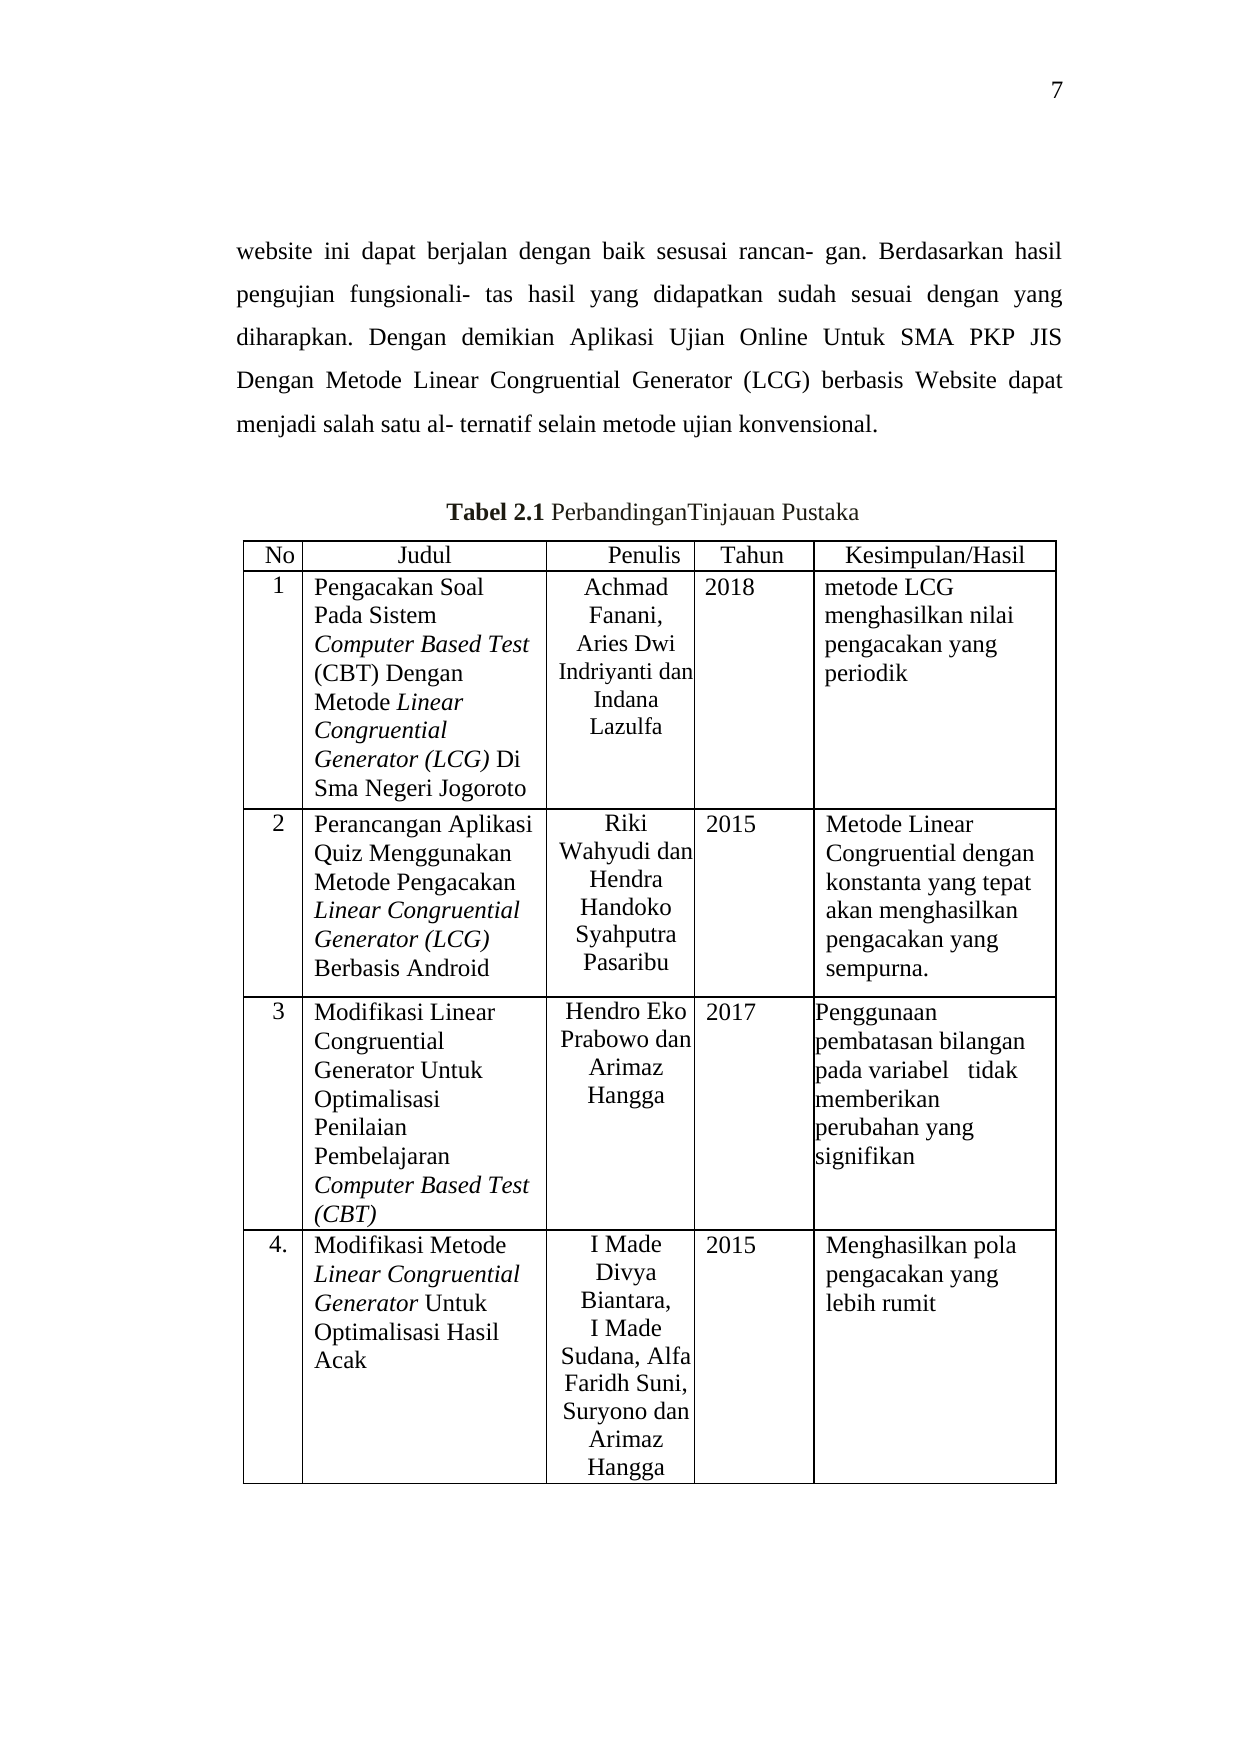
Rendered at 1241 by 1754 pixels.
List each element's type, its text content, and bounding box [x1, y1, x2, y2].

table_cell Riki Wahyudi dan Hendra Handoko Syahputra Pasaribu [547, 810, 694, 996]
table_cell 1 [244, 572, 302, 808]
table_cell metode LCG menghasilkan nilai pengacakan yang periodik [815, 572, 1055, 808]
table_cell 4. [244, 1231, 302, 1483]
table_cell Metode Linear Congruential dengan konstanta yang tepat akan menghasilkan pengacakan yang sempurna. [815, 810, 1055, 996]
table_cell 2018 [695, 572, 813, 808]
table_header Judul [303, 542, 546, 570]
table_cell Modifikasi Linear Congruential Generator Untuk Optimalisasi Penilaian Pembelajaran Computer Based Test (CBT) [303, 998, 546, 1229]
table_cell Pengacakan Soal Pada Sistem Computer Based Test (CBT) Dengan Metode Linear Congruential Generator (LCG) Di Sma Negeri Jogoroto [303, 572, 546, 808]
table_cell Modifikasi Metode Linear Congruential Generator Untuk Optimalisasi Hasil Acak [303, 1231, 546, 1483]
table_cell 2015 [695, 810, 813, 996]
table_cell 2017 [695, 998, 813, 1229]
table_cell Penggunaan pembatasan bilangan pada variabel tidak memberikan perubahan yang signifikan [815, 998, 1055, 1229]
table_cell Perancangan Aplikasi Quiz Menggunakan Metode Pengacakan Linear Congruential Generator (LCG) Berbasis Android [303, 810, 546, 996]
table_cell Achmad Fanani, Aries Dwi Indriyanti dan Indana Lazulfa [547, 572, 694, 808]
table_cell 3 [244, 998, 302, 1229]
table_header Tahun [695, 542, 813, 570]
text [236, 236, 1063, 437]
table_header Penulis [547, 542, 694, 570]
table_cell 2 [244, 810, 302, 996]
table_header No [244, 542, 302, 570]
table_cell Hendro Eko Prabowo dan Arimaz Hangga [547, 998, 694, 1229]
table_cell I Made Divya Biantara, I Made Sudana, Alfa Faridh Suni, Suryono dan Arimaz Hangga [547, 1231, 694, 1483]
table_cell Menghasilkan pola pengacakan yang lebih rumit [815, 1231, 1055, 1483]
table_cell 2015 [695, 1231, 813, 1483]
text Tabel 2.1 PerbandinganTinjauan Pustaka [236, 497, 1063, 526]
table_header Kesimpulan/Hasil [815, 542, 1055, 570]
